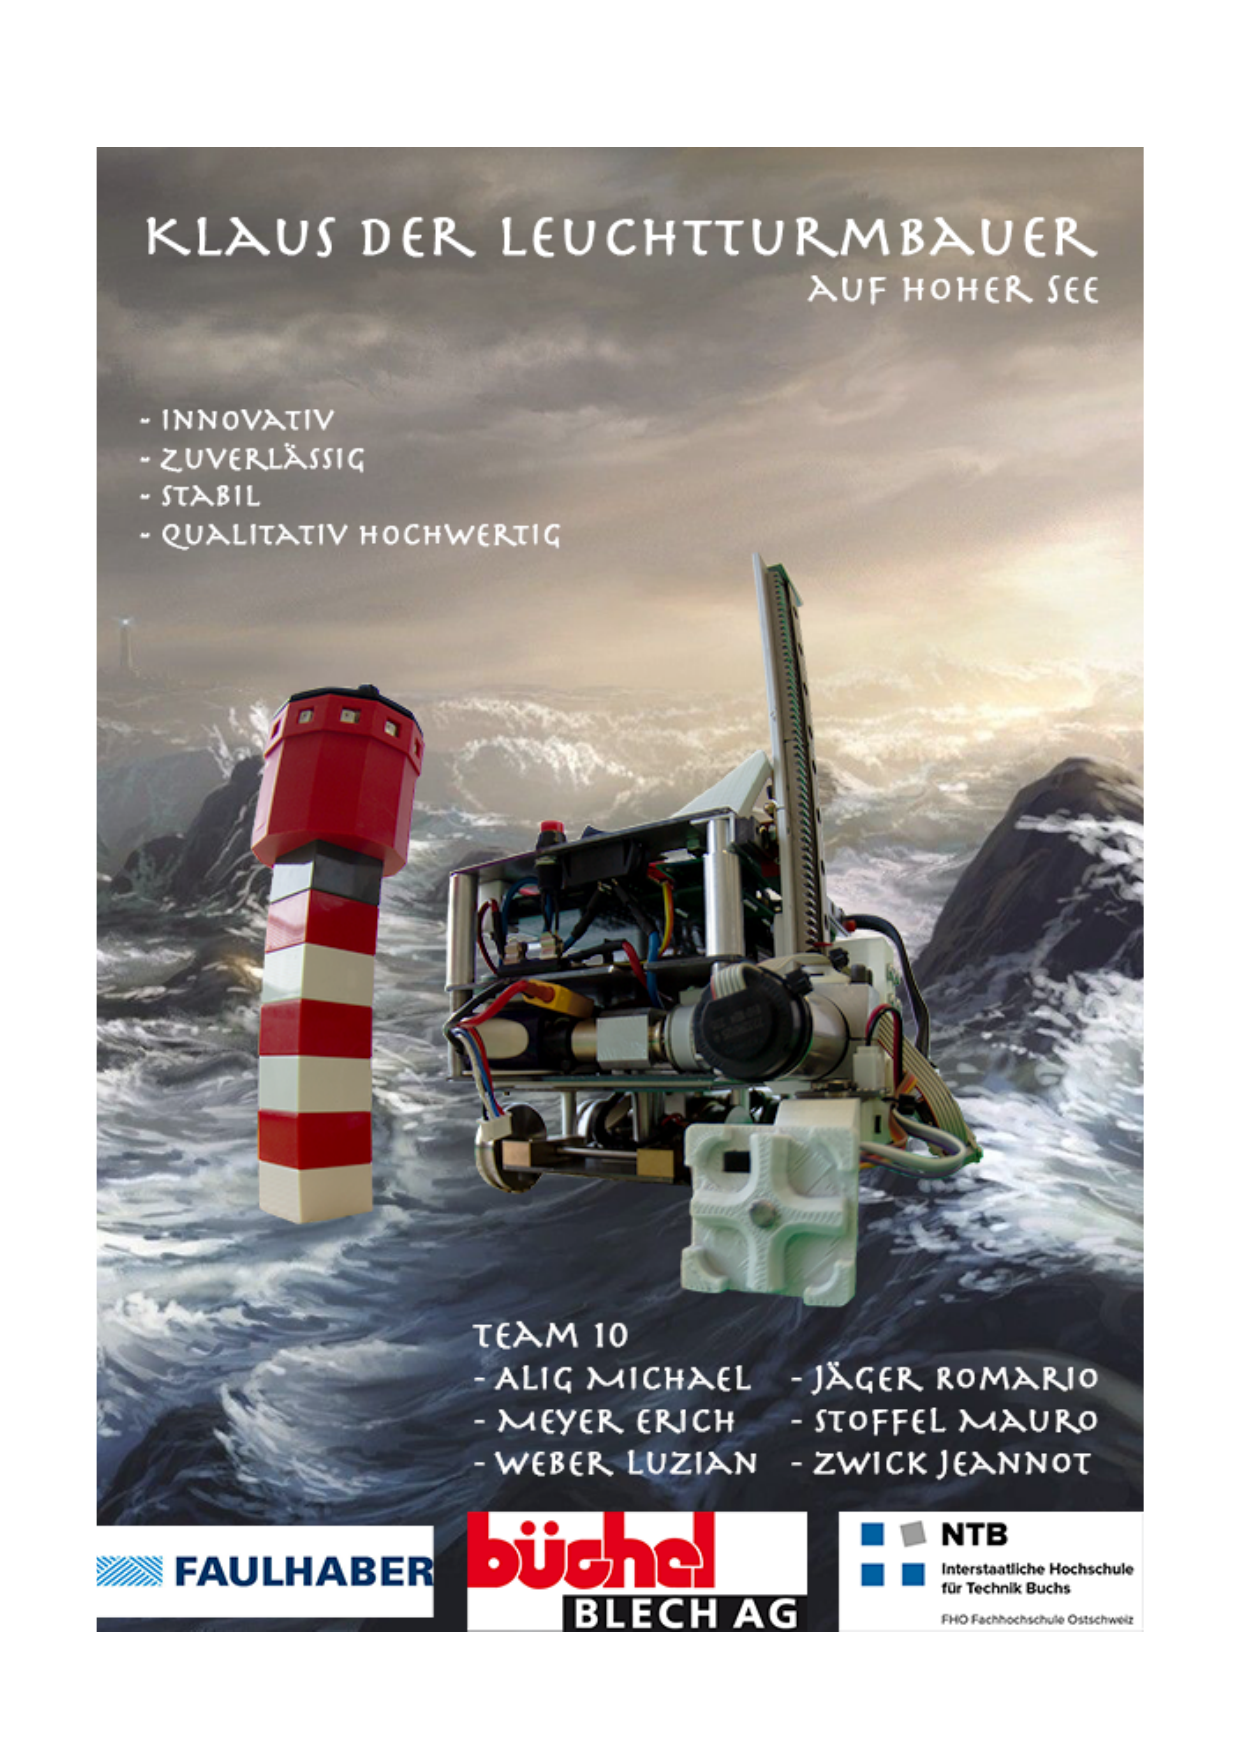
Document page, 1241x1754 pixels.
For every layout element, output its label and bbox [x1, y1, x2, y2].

picture [96, 147, 1144, 1632]
